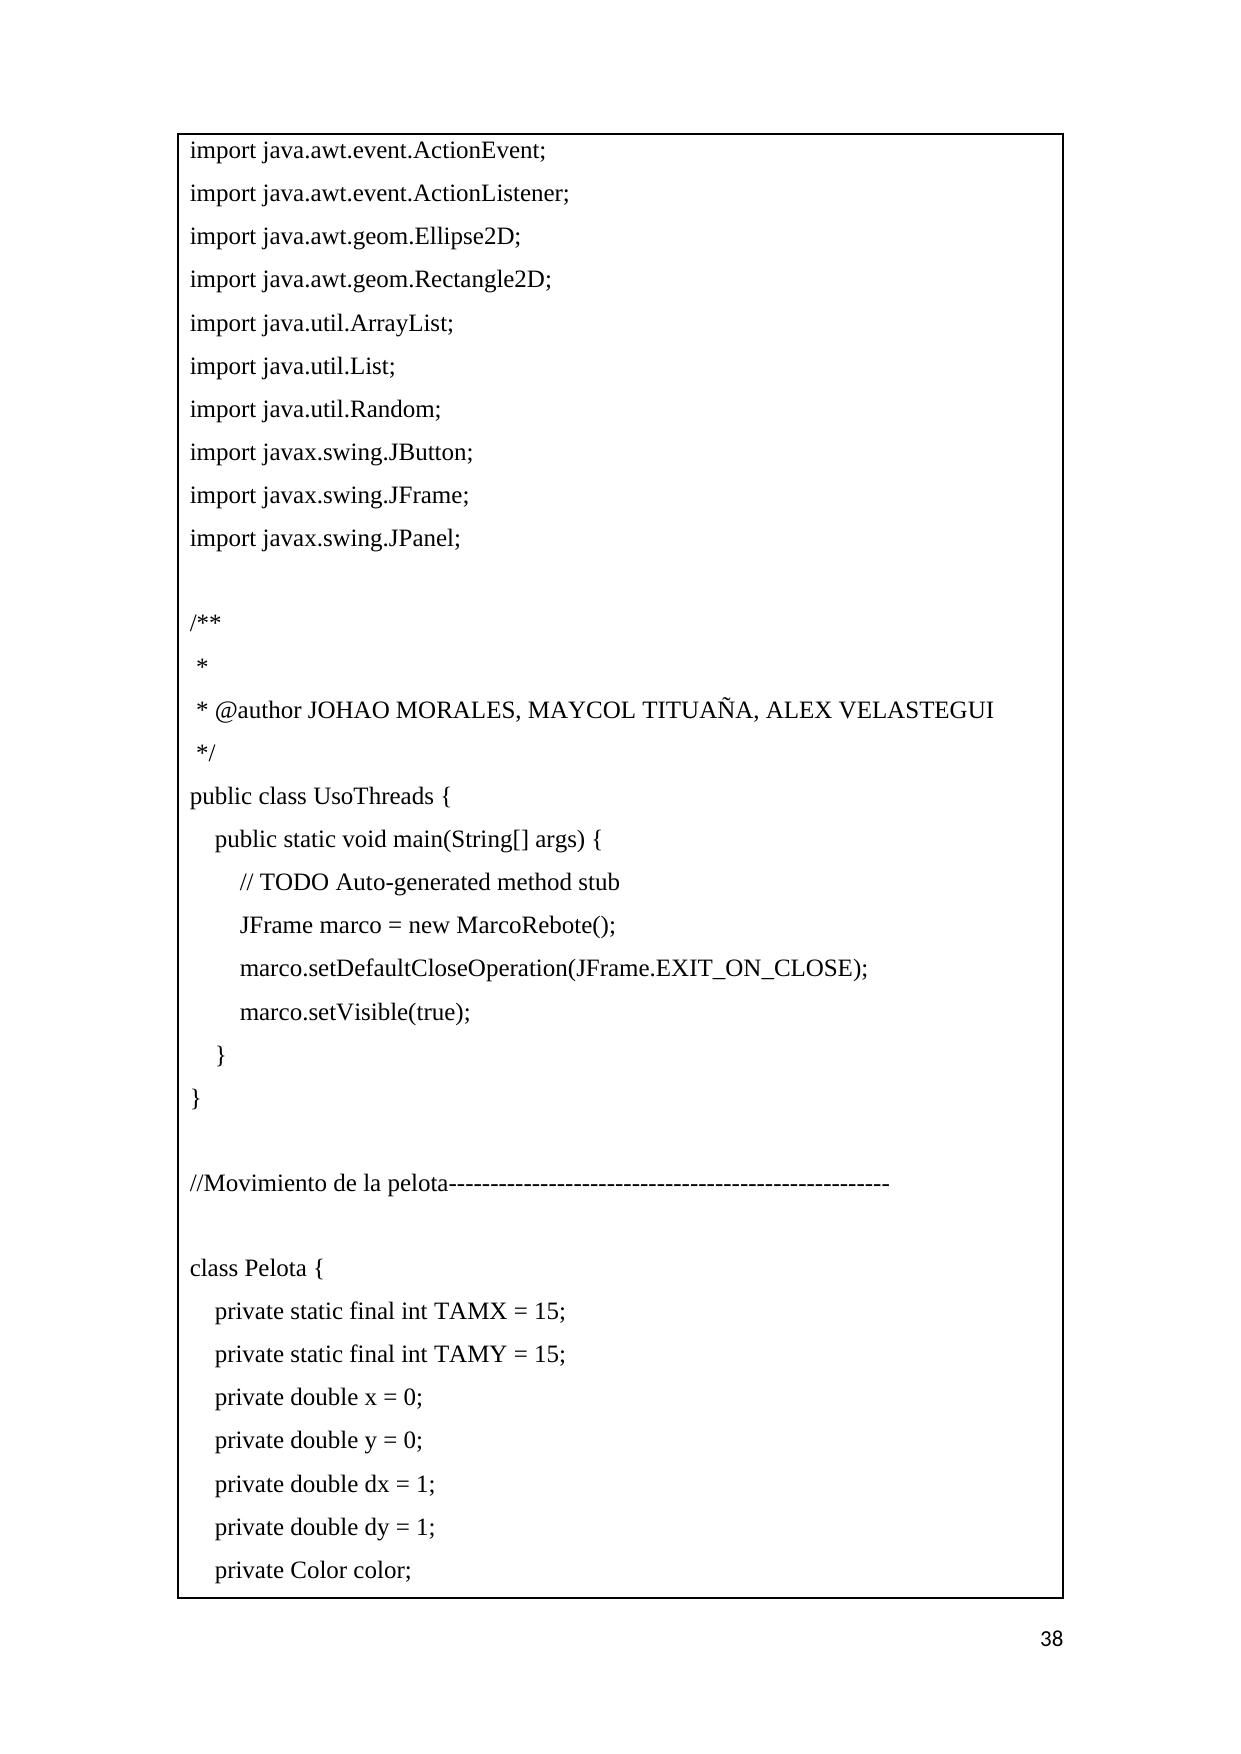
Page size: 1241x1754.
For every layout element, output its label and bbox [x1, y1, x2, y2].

table_header [179, 135, 1062, 1597]
